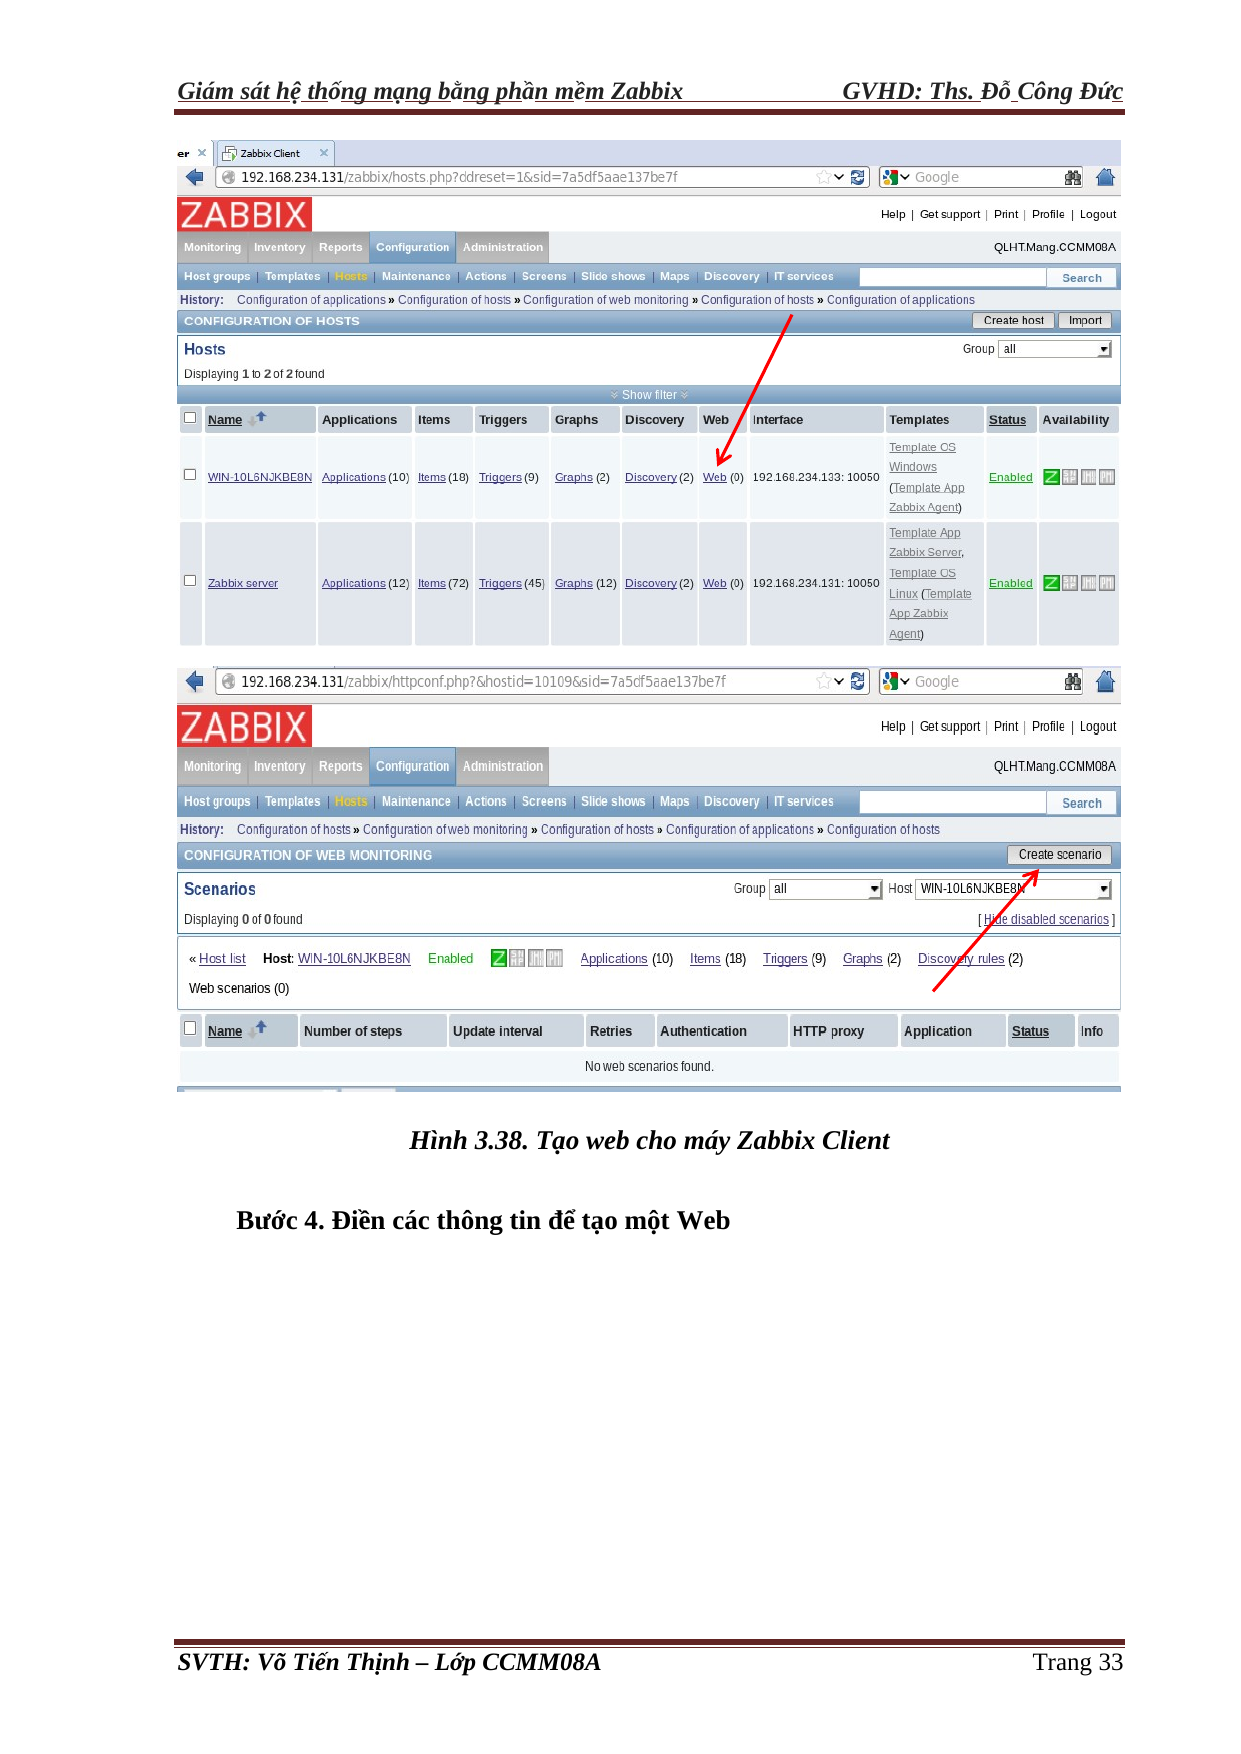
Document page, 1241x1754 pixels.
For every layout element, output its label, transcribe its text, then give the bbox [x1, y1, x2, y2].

picture [177, 140, 1121, 646]
picture [177, 666, 1121, 1092]
text Hình 3.38. Tạo web cho máy Zabbix Client [177, 1124, 890, 1155]
text Bước 4. Điền các thông tin để tạo một Web [236, 1204, 1129, 1235]
